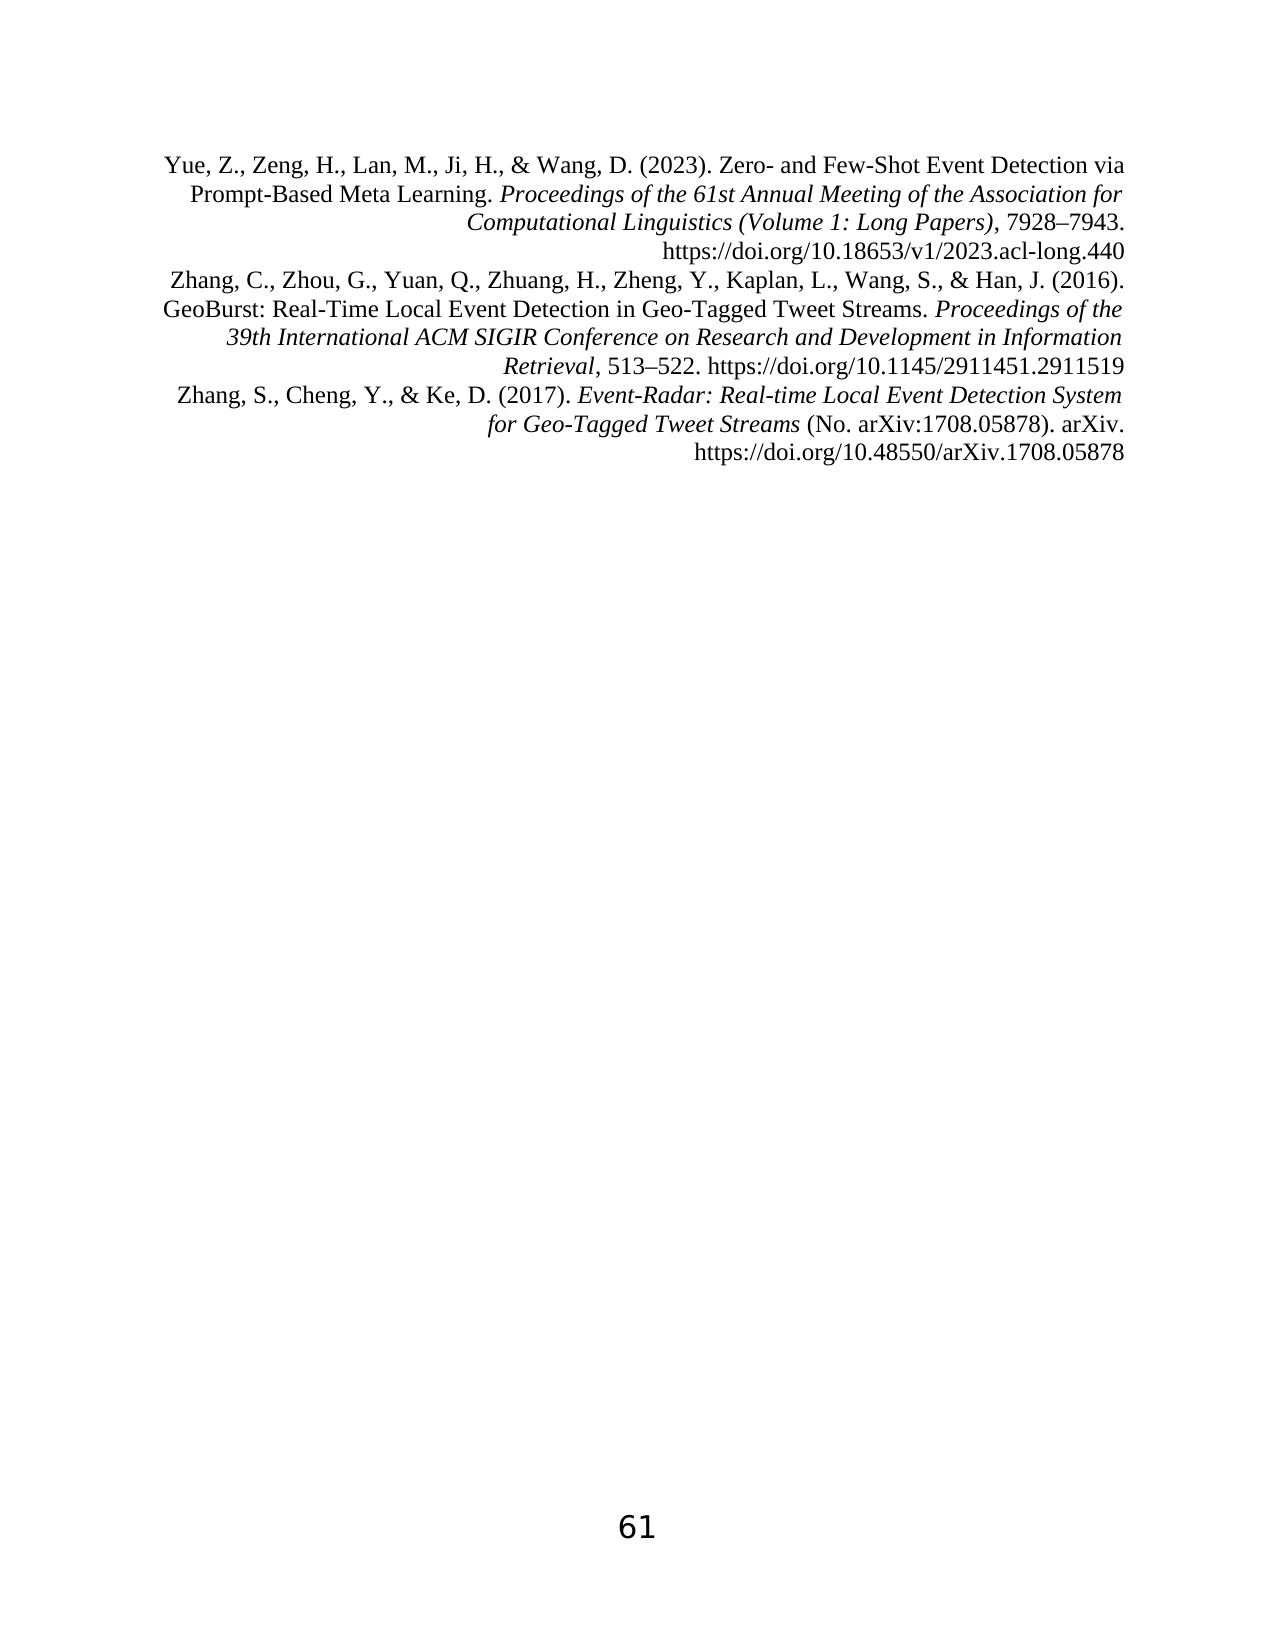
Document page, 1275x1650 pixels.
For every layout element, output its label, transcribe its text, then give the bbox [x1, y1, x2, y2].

text Zhang, C., Zhou, G., Yuan, Q., Zhuang, H., Zheng, Y., Kaplan, L., Wang, S., & Han, J. (2016). GeoBurst: Real-Time Local Event Detection in Geo-Tagged Tweet Streams. Proceedings of the 39th International ACM SIGIR Conference on Research and Development in Information Retrieval, 513–522. https://doi.org/10.1145/2911451.2911519 [150, 265, 1125, 380]
text Yue, Z., Zeng, H., Lan, M., Ji, H., & Wang, D. (2023). Zero- and Few-Shot Event Detection via Prompt-Based Meta Learning. Proceedings of the 61st Annual Meeting of the Association for Computational Linguistics (Volume 1: Long Papers), 7928–7943. https://doi.org/10.18653/v1/2023.acl-long.440 [150, 150, 1125, 265]
text Zhang, S., Cheng, Y., & Ke, D. (2017). Event-Radar: Real-time Local Event Detection System for Geo-Tagged Tweet Streams (No. arXiv:1708.05878). arXiv. https://doi.org/10.48550/arXiv.1708.05878 [150, 380, 1125, 466]
